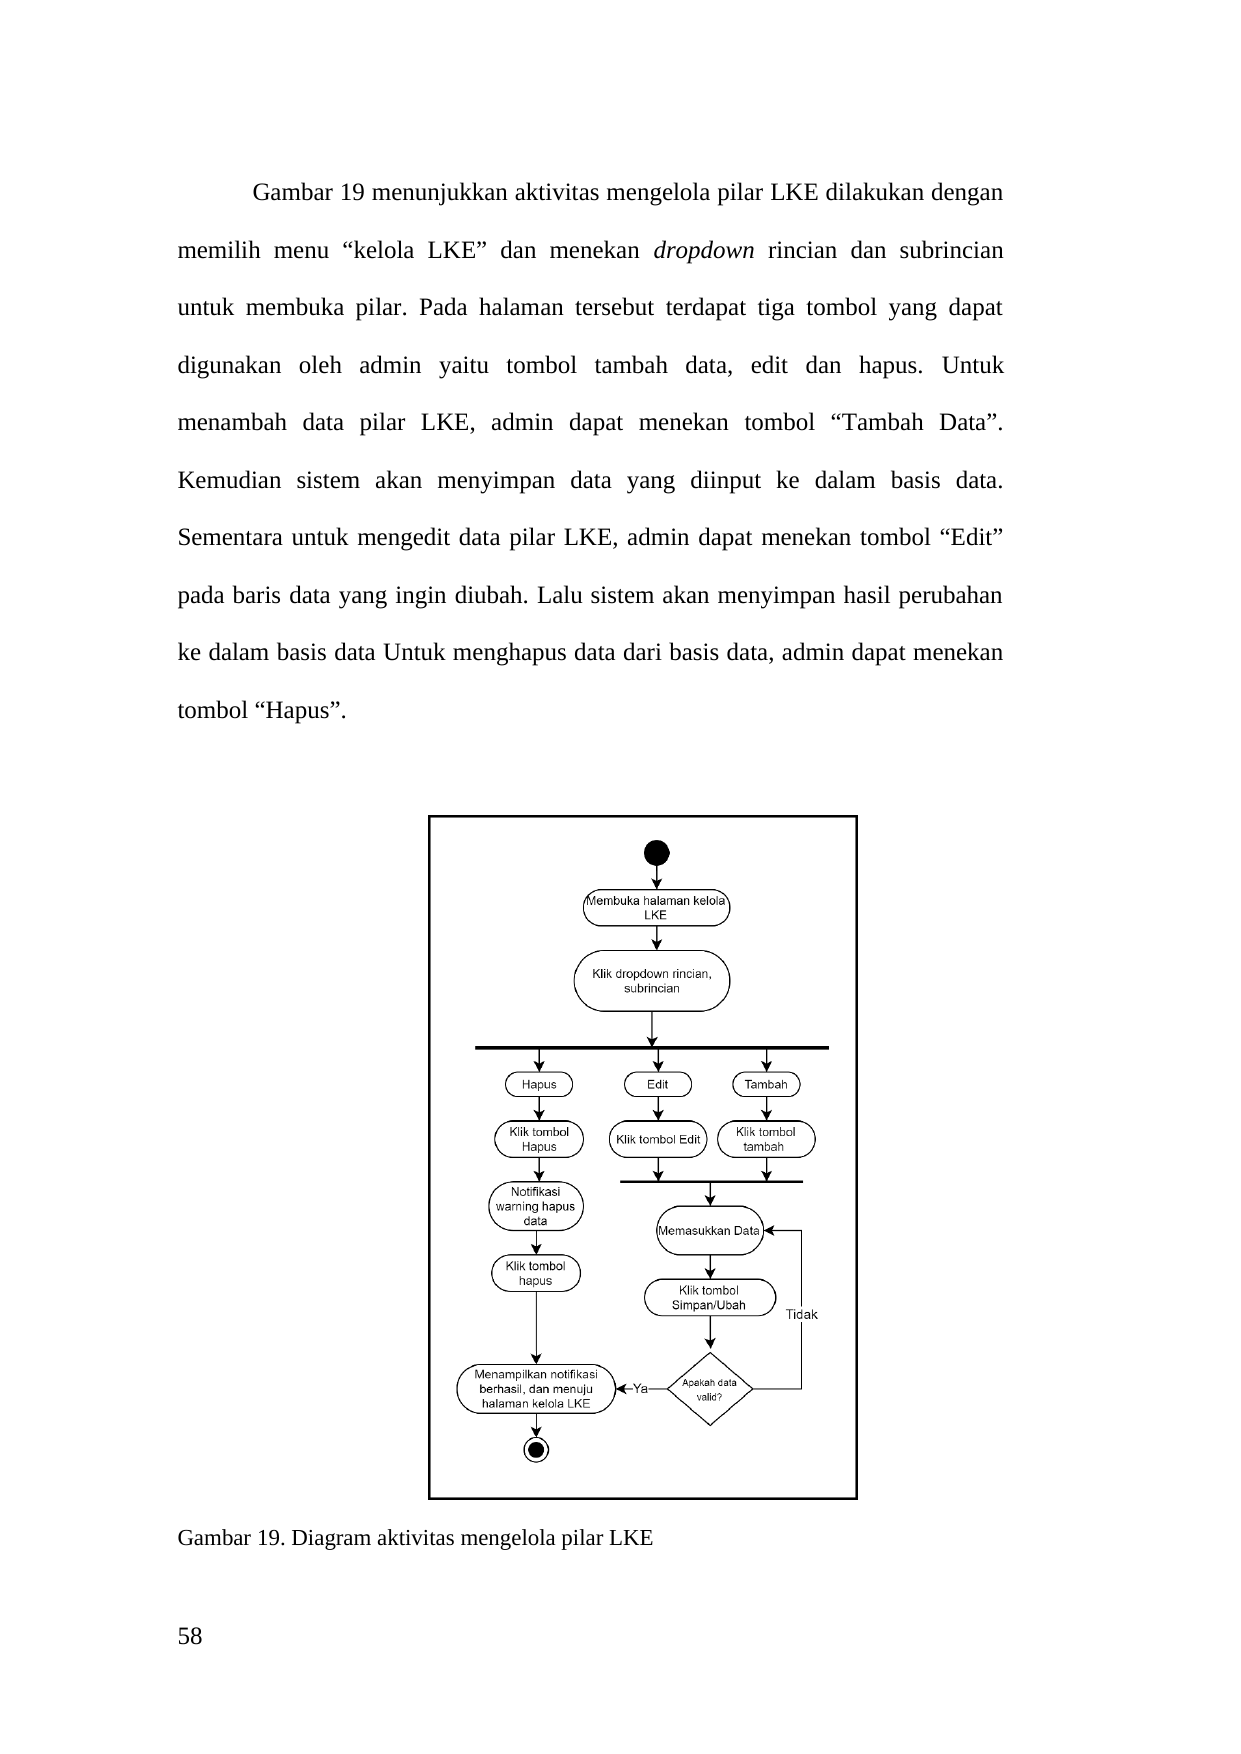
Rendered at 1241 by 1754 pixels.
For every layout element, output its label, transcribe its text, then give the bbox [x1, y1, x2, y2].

picture [415, 802, 869, 1511]
text Gambar 19 menunjukkan aktivitas mengelola pilar LKE dilakukan dengan memilih menu “kelola LKE” dan menekan dropdown rincian dan subrincian untuk membuka pilar. Pada halaman tersebut terdapat tiga tombol yang dapat digunakan oleh admin yaitu tombol tambah data, edit dan hapus. Untuk menambah data pilar LKE, admin dapat menekan tombol “Tambah Data”. Kemudian sistem akan menyimpan data yang diinput ke dalam basis data. Sementara untuk mengedit data pilar LKE, admin dapat menekan tombol “Edit” pada baris data yang ingin diubah. Lalu sistem akan menyimpan hasil perubahan ke dalam basis data Untuk menghapus data dari basis data, admin dapat menekan tombol “Hapus”. [177, 177, 1004, 723]
text Gambar 19. Diagram aktivitas mengelola pilar LKE [177, 1524, 1004, 1550]
